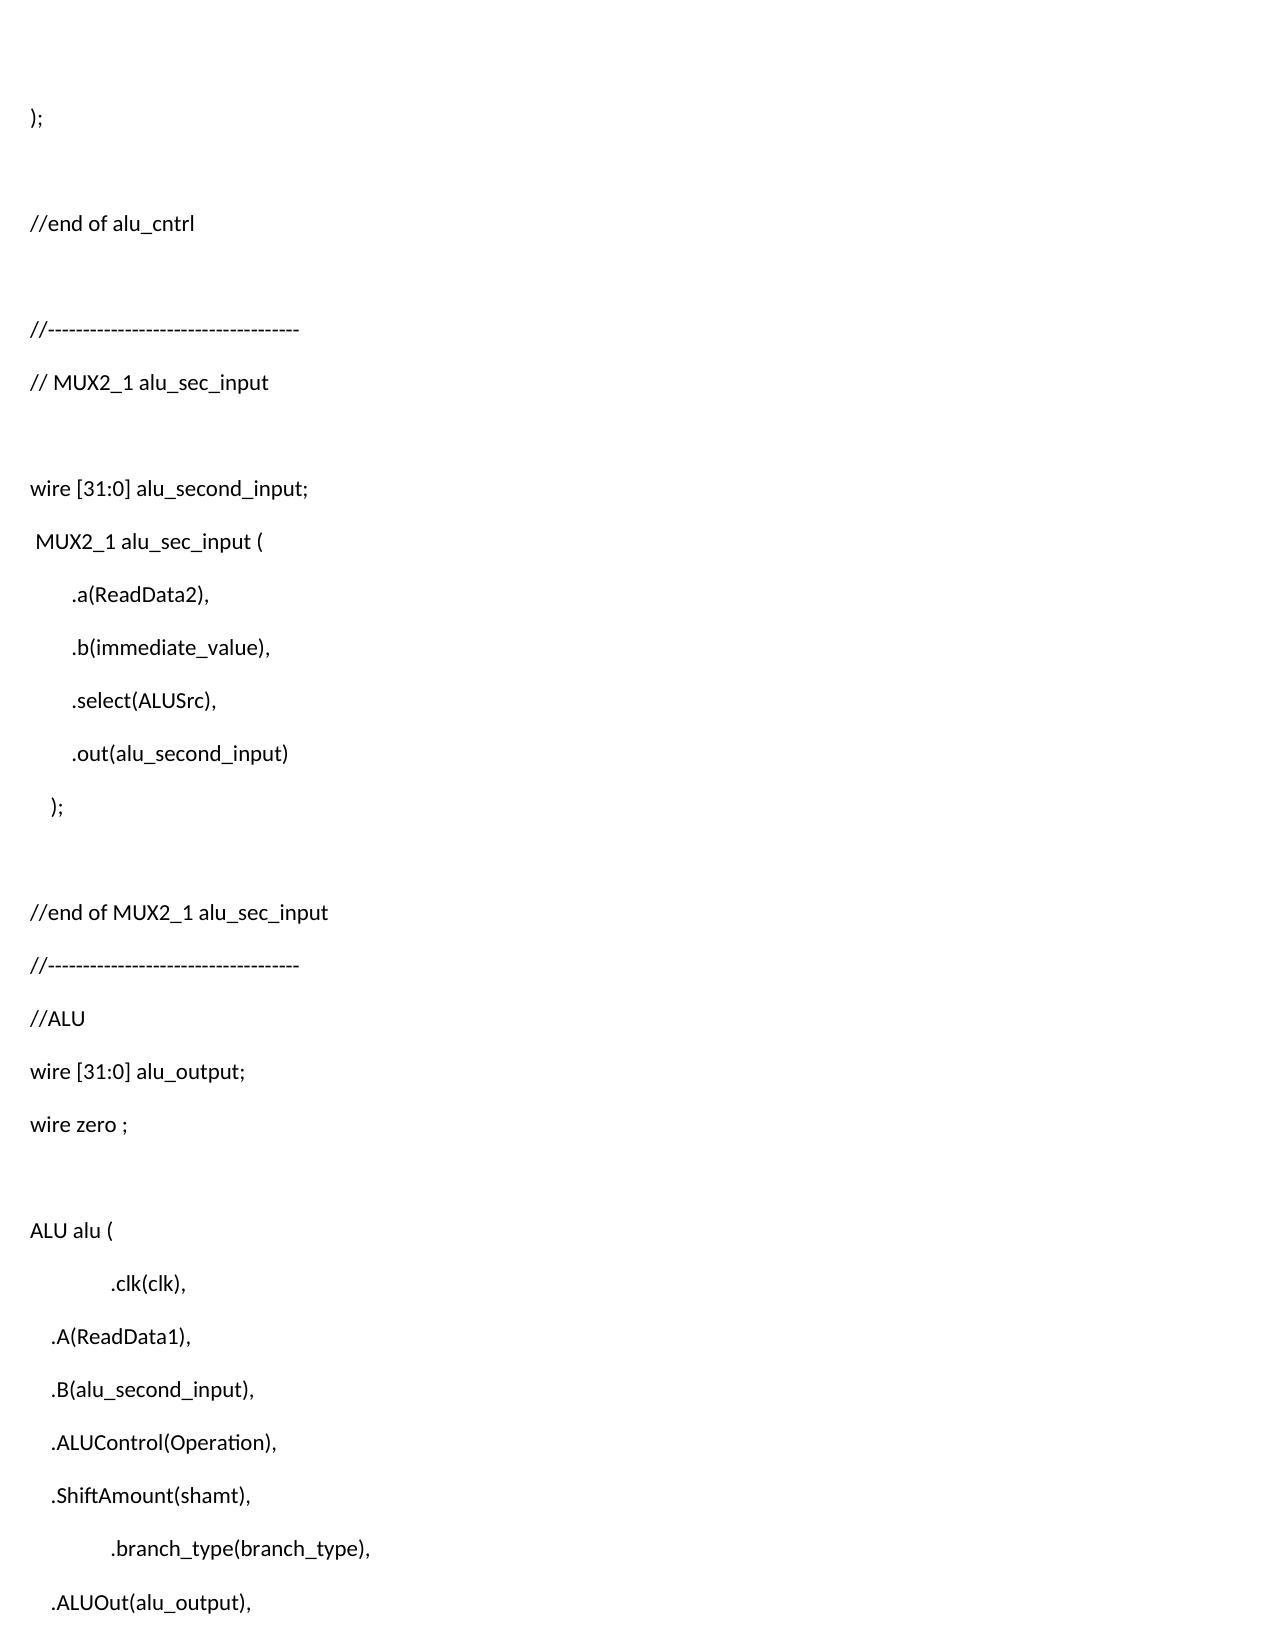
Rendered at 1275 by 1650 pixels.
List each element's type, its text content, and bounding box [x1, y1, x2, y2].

text .out(alu_second_input) [30, 739, 1245, 767]
text .ALUControl(Operation), [30, 1428, 1245, 1457]
text ); [30, 792, 1245, 820]
text .a(ReadData2), [30, 580, 1245, 608]
text wire [31:0] alu_second_input; [30, 474, 1245, 502]
text // MUX2_1 alu_sec_input [30, 368, 1245, 396]
text ALU alu ( [30, 1216, 1245, 1244]
text MUX2_1 alu_sec_input ( [30, 527, 1245, 555]
text .A(ReadData1), [30, 1322, 1245, 1351]
text wire zero ; [30, 1110, 1245, 1138]
text //end of alu_cntrl [30, 209, 1245, 237]
text //------------------------------------ [30, 951, 1245, 979]
text wire [31:0] alu_output; [30, 1057, 1245, 1085]
text //end of MUX2_1 alu_sec_input [30, 898, 1245, 926]
text //------------------------------------ [30, 315, 1245, 343]
text //ALU [30, 1004, 1245, 1032]
text .select(ALUSrc), [30, 686, 1245, 714]
text .ShiftAmount(shamt), [30, 1482, 1245, 1509]
text .ALUOut(alu_output), [30, 1588, 1245, 1616]
text .clk(clk), [30, 1269, 1245, 1297]
text .b(immediate_value), [30, 633, 1245, 661]
text ); [30, 103, 1245, 131]
text .branch_type(branch_type), [30, 1534, 1245, 1563]
text .B(alu_second_input), [30, 1376, 1245, 1403]
